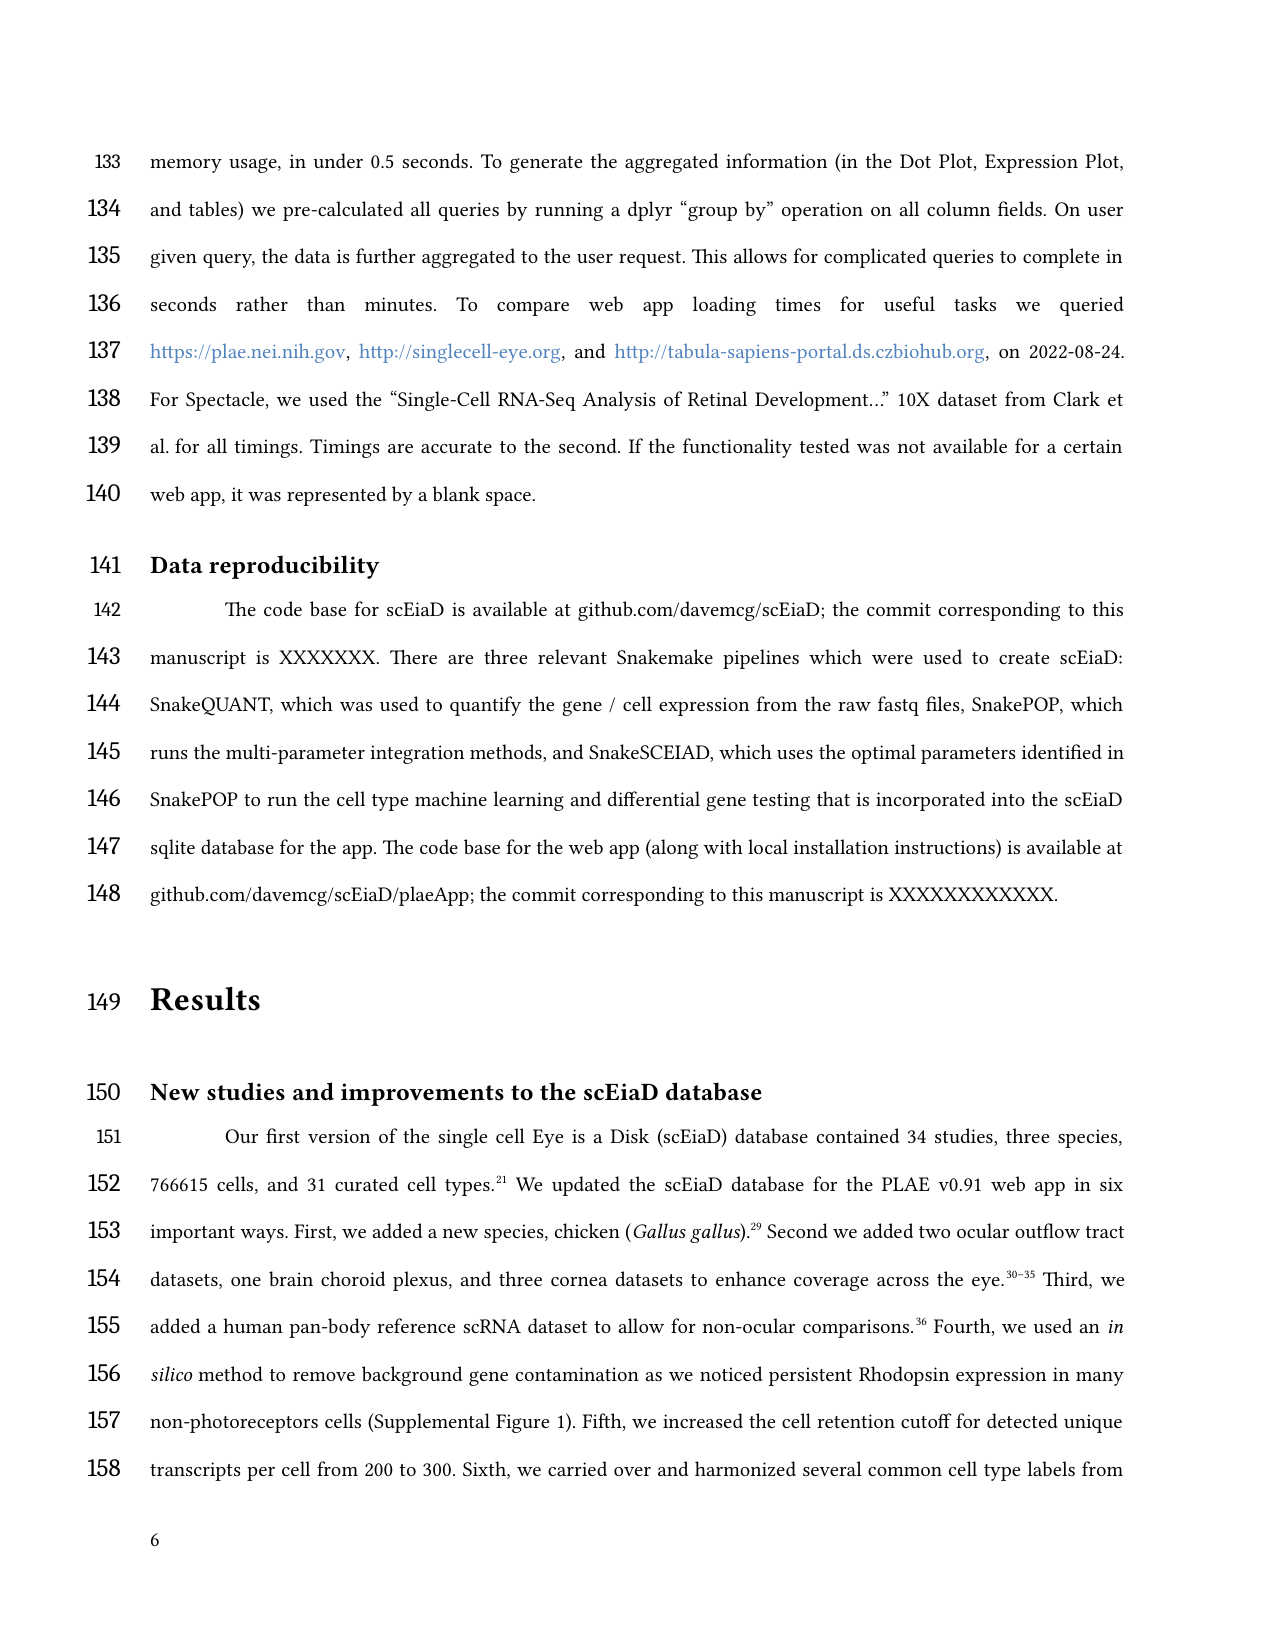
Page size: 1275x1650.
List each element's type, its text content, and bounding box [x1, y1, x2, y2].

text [150, 1125, 1125, 1481]
subtitle New studies and improvements to the scEiaD database [150, 1077, 1125, 1106]
subtitle Results [150, 981, 1125, 1019]
subtitle Data reproducibility [150, 551, 1125, 579]
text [150, 150, 1125, 506]
text The code base for scEiaD is available at github.com/davemcg/scEiaD; the commit corresponding to this manuscript is XXXXXXX. There are three relevant Snakemake pipelines which were used to create scEiaD: SnakeQUANT, which was used to quantify the gene / cell expression from the raw fastq files, SnakePOP, which runs the multi-parameter integration methods, and SnakeSCEIAD, which uses the optimal parameters identified in SnakePOP to run the cell type machine learning and differential gene testing that is incorporated into the scEiaD sqlite database for the app. The code base for the web app (along with local installation instructions) is available at github.com/davemcg/scEiaD/plaeApp; the commit corresponding to this manuscript is XXXXXXXXXXXX. [150, 598, 1125, 907]
